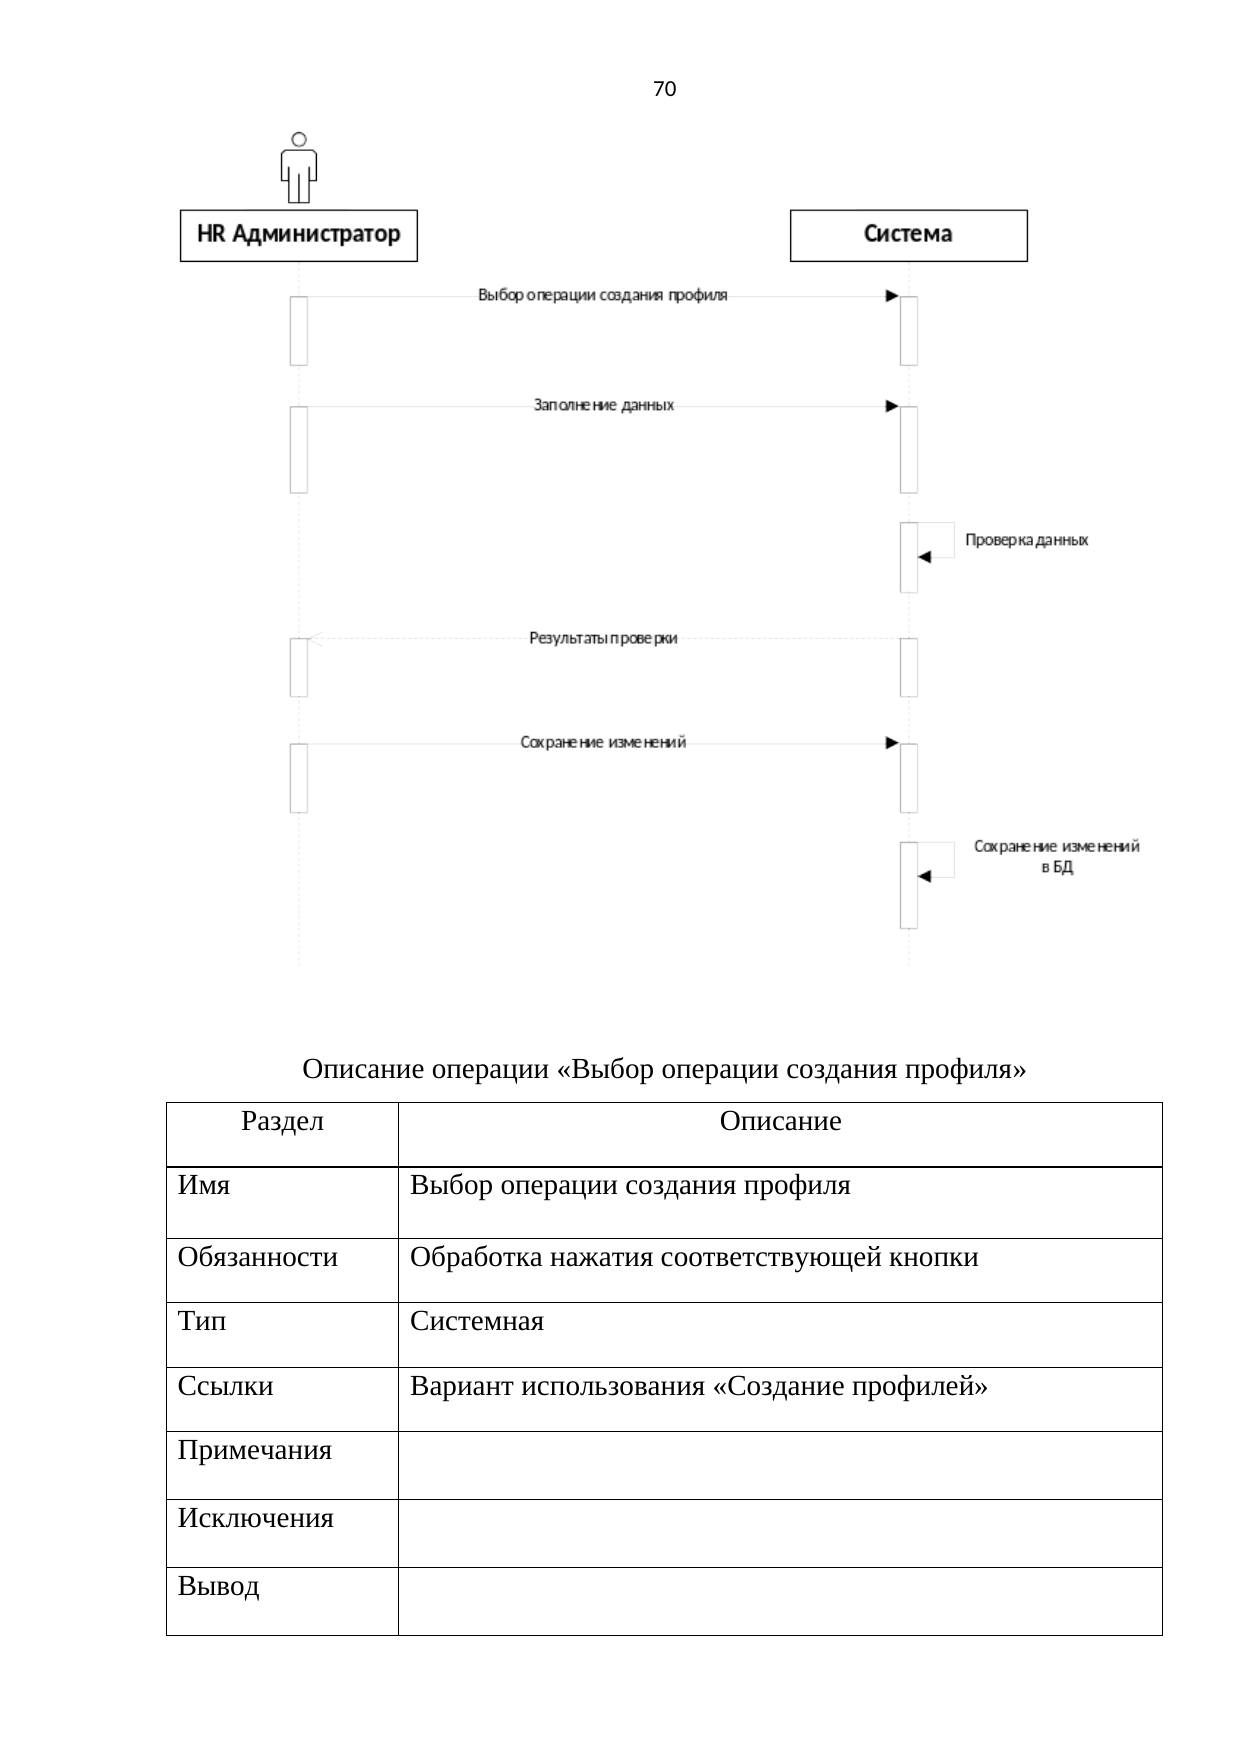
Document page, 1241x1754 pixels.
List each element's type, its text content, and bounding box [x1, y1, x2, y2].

table_cell Тип [167, 1303, 398, 1367]
table_cell Вариант использования «Создание профилей» [399, 1368, 1162, 1431]
table_cell Обязанности [167, 1239, 398, 1302]
text Описание операции «Выбор операции создания профиля» [177, 1052, 1152, 1085]
table_cell Вывод [167, 1568, 398, 1635]
table_cell Примечания [167, 1432, 398, 1499]
table_cell Выбор операции создания профиля [399, 1168, 1162, 1238]
table_cell [399, 1500, 1162, 1567]
table_cell [399, 1432, 1162, 1499]
table_cell Имя [167, 1168, 398, 1238]
table_cell Ссылки [167, 1368, 398, 1431]
table_cell Системная [399, 1303, 1162, 1367]
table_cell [399, 1239, 1162, 1302]
table_cell [399, 1568, 1162, 1635]
table_header Описание [399, 1103, 1162, 1166]
table_header Раздел [167, 1103, 398, 1166]
table_cell Исключения [167, 1500, 398, 1567]
